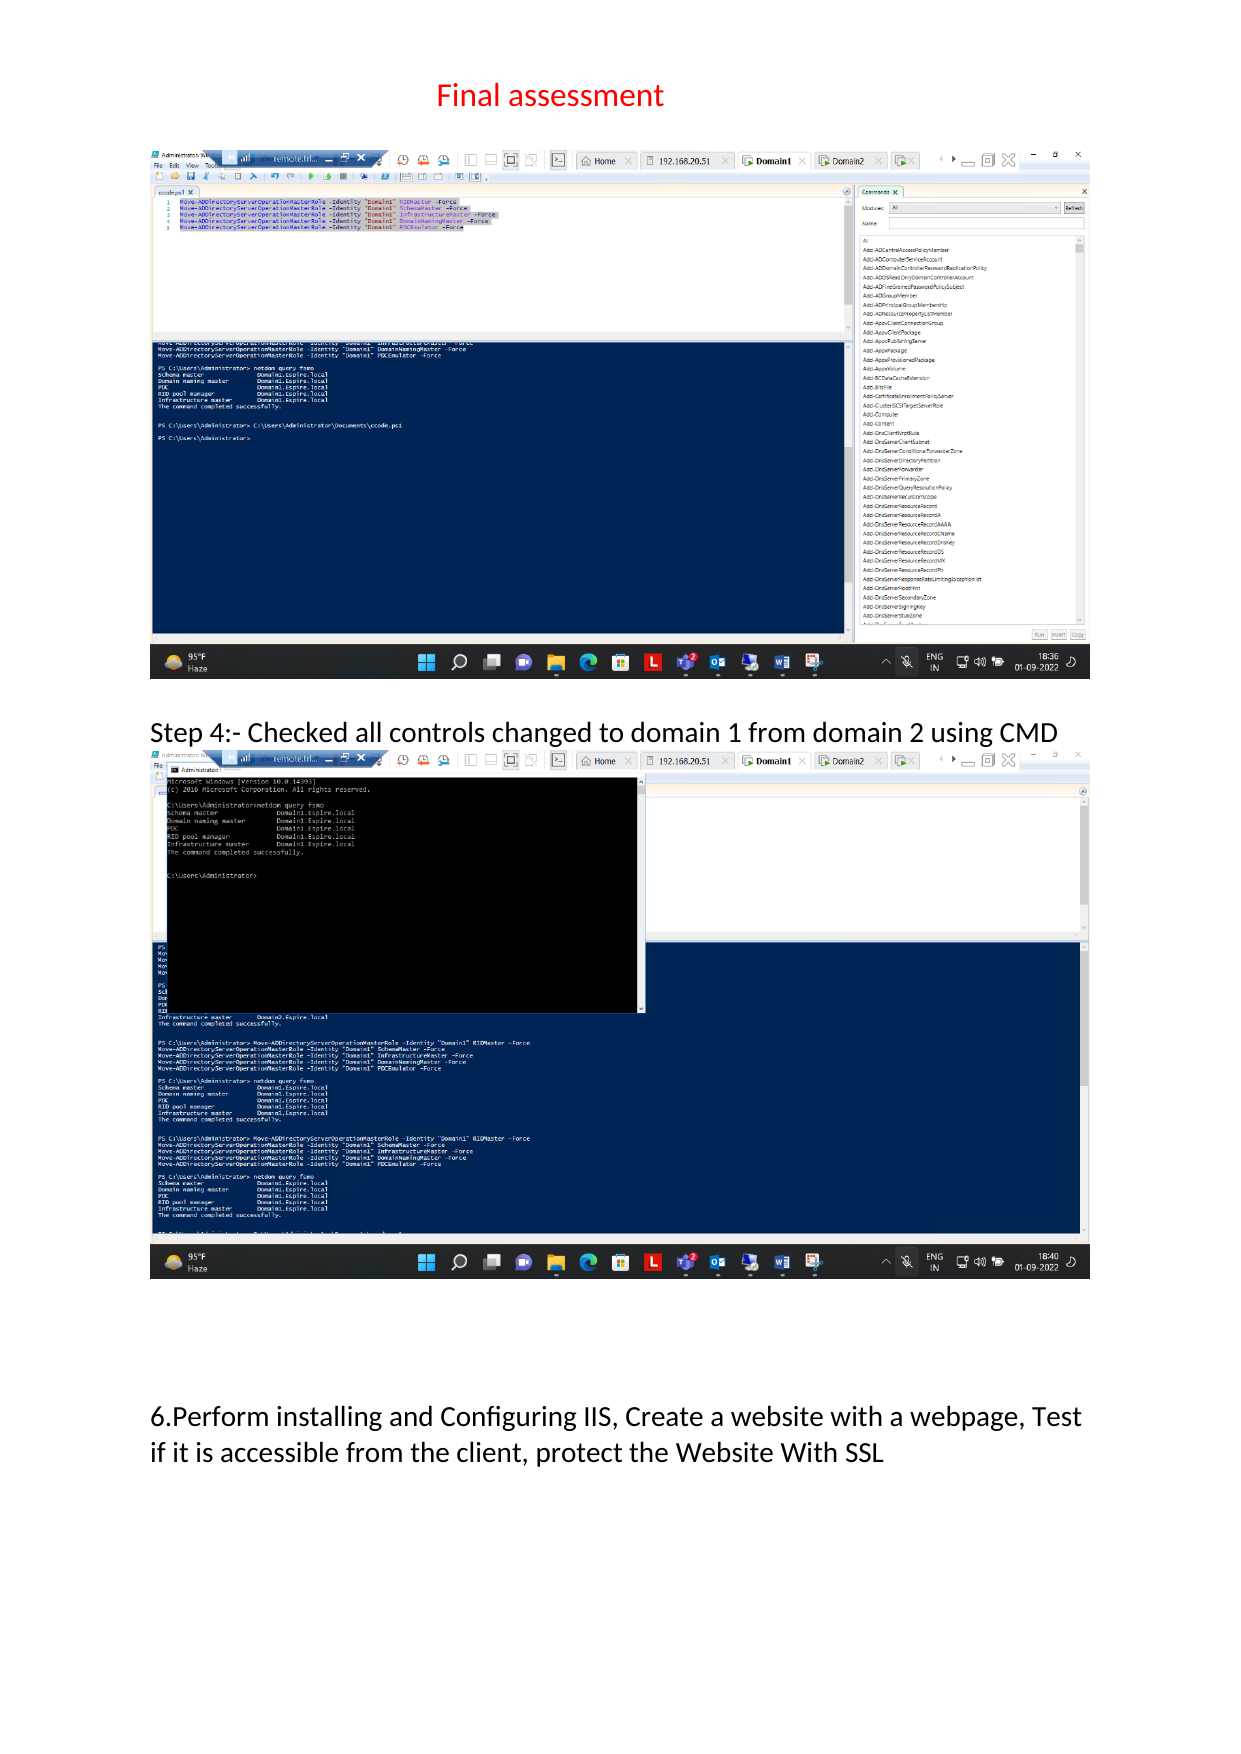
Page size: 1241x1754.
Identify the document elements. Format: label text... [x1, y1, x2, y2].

picture [150, 150, 1090, 679]
text Step 4:- Checked all controls changed to domain 1 from domain 2 using CMD [150, 714, 1090, 750]
picture [150, 750, 1090, 1279]
text 6.Perform installing and Configuring IIS, Create a website with a webpage, Test if it is accessible from the client, protect the Website With SSL [150, 1398, 1090, 1470]
